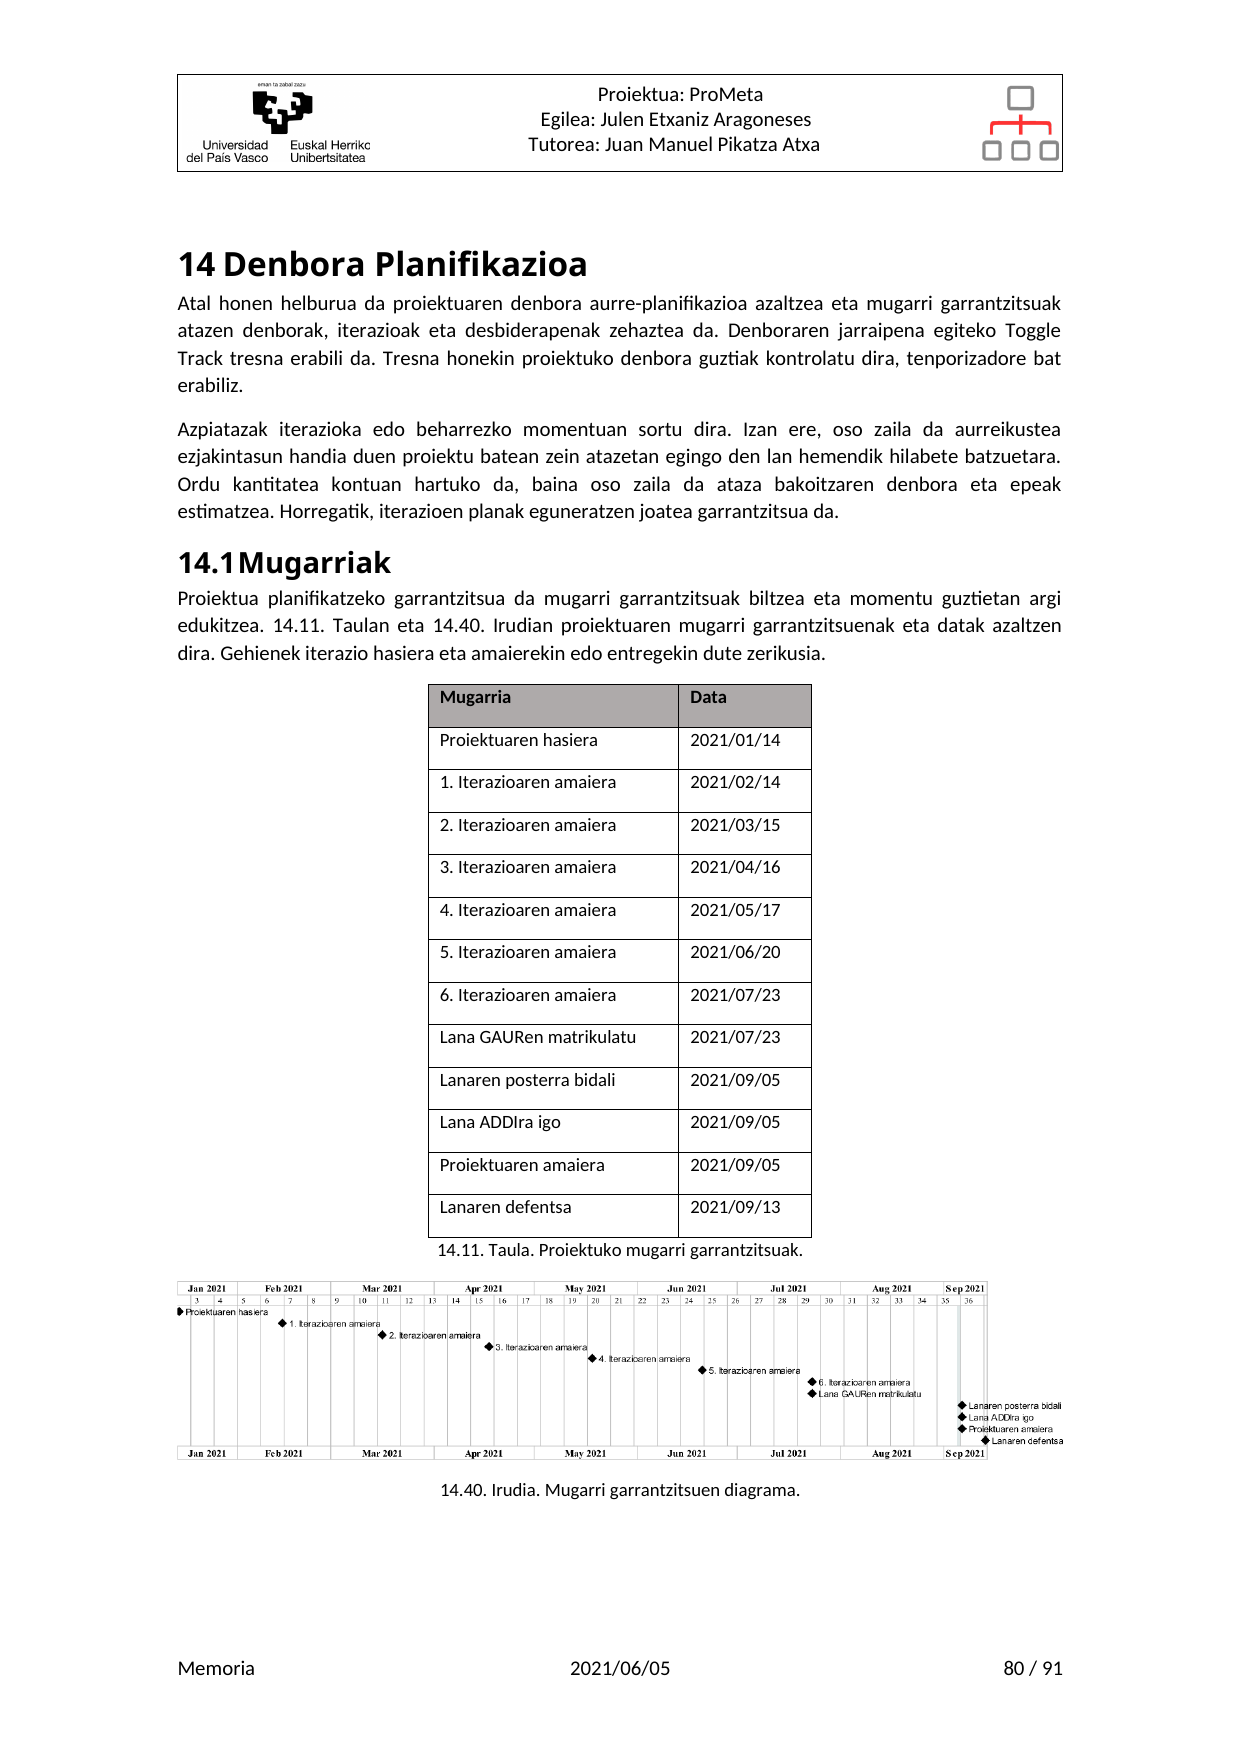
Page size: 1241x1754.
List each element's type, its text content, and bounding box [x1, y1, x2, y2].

text Atal honen helburua da proiektuaren denbora aurre-planifikazioa azaltzea eta mugarri garrantzitsuak atazen denborak, iterazioak eta desbiderapenak zehaztea da. Denboraren jarraipena egiteko Toggle Track tresna erabili da. Tresna honekin proiektuko denbora guztiak kontrolatu dira, tenporizadore bat erabiliz. [177, 290, 1063, 398]
table_cell 2021/01/14 [679, 728, 811, 769]
subtitle Denbora Planifikazioa [177, 241, 1063, 286]
table_cell 6. Iterazioaren amaiera [429, 983, 678, 1024]
table_header Data [679, 685, 811, 727]
table_cell Lana GAURen matrikulatu [429, 1025, 678, 1067]
picture [182, 80, 370, 162]
table_cell 2021/09/05 [679, 1068, 811, 1109]
table_cell 3. Iterazioaren amaiera [429, 855, 678, 897]
table_cell 2021/09/05 [679, 1110, 811, 1152]
table_cell Proiektuaren amaiera [429, 1153, 678, 1194]
table_cell 2021/09/05 [679, 1153, 811, 1194]
table_cell Lanaren posterra bidali [429, 1068, 678, 1109]
table_cell Lana ADDIra igo [429, 1110, 678, 1152]
table_cell 1. Iterazioaren amaiera [429, 770, 678, 812]
table_cell 4. Iterazioaren amaiera [429, 898, 678, 939]
picture [177, 1281, 1063, 1460]
text Azpiatazak iterazioka edo beharrezko momentuan sortu dira. Izan ere, oso zaila da aurreikustea ezjakintasun handia duen proiektu batean zein atazetan egingo den lan hemendik hilabete batzuetara. Ordu kantitatea kontuan hartuko da, baina oso zaila da ataza bakoitzaren denbora eta epeak estimatzea. Horregatik, iterazioen planak eguneratzen joatea garrantzitsua da. [177, 416, 1063, 524]
table_cell Lanaren defentsa [429, 1195, 678, 1237]
table_cell 2021/04/16 [679, 855, 811, 897]
table_cell 5. Iterazioaren amaiera [429, 940, 678, 982]
table_cell 2021/07/23 [679, 983, 811, 1024]
table_cell 2. Iterazioaren amaiera [429, 813, 678, 854]
table_cell 2021/06/20 [679, 940, 811, 982]
picture [978, 80, 1060, 162]
table_cell 2021/09/13 [679, 1195, 811, 1237]
table_cell 2021/03/15 [679, 813, 811, 854]
table_cell 2021/02/14 [679, 770, 811, 812]
subtitle Mugarriak [177, 542, 1063, 582]
table_cell 2021/05/17 [679, 898, 811, 939]
table_header Mugarria [429, 685, 678, 727]
table_cell Proiektuaren hasiera [429, 728, 678, 769]
table_cell 2021/07/23 [679, 1025, 811, 1067]
